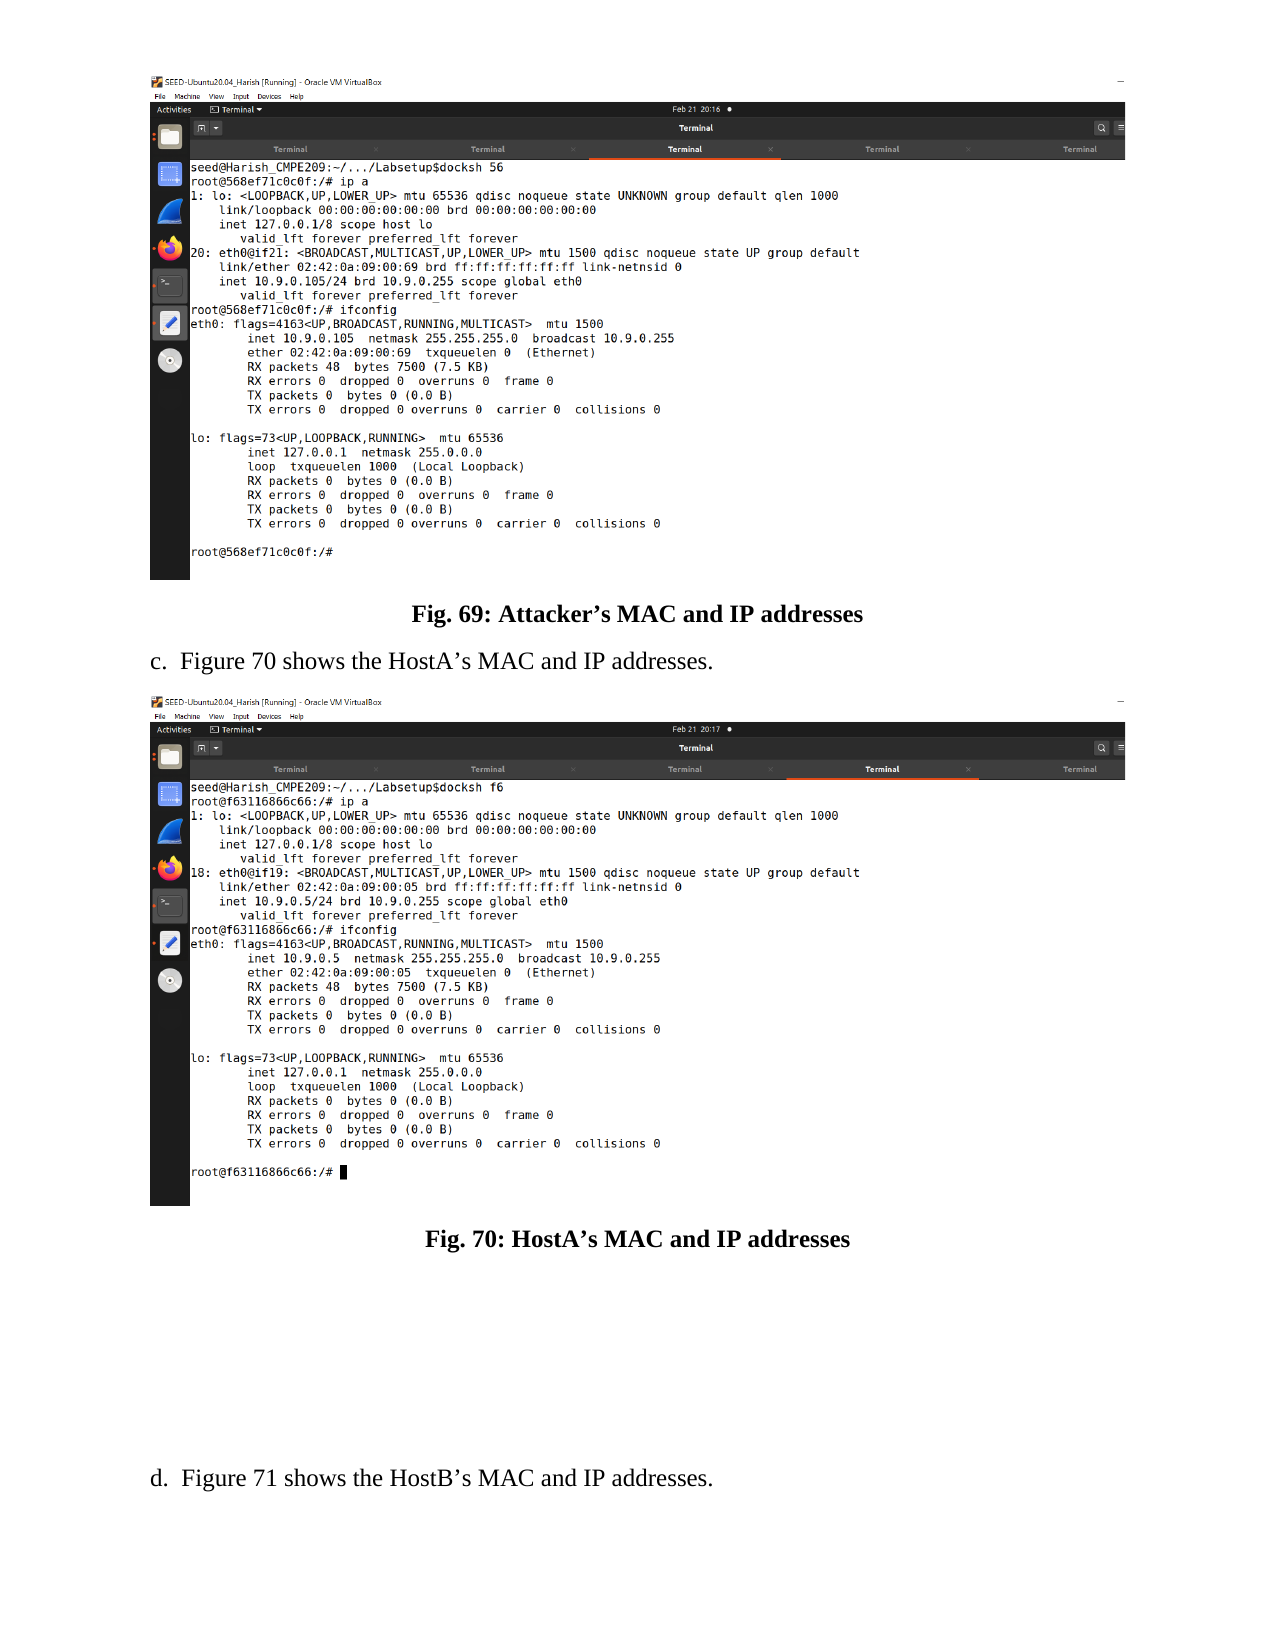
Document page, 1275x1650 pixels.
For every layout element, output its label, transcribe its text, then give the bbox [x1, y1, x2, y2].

picture [150, 694, 1125, 1206]
picture [150, 75, 1125, 580]
text Fig. 69: Attacker’s MAC and IP addresses [75, 599, 1125, 627]
text c. Figure 70 shows the HostA’s MAC and IP addresses. [75, 646, 1125, 675]
text Fig. 70: HostA’s MAC and IP addresses [75, 1224, 1125, 1253]
text d. Figure 71 shows the HostB’s MAC and IP addresses. [75, 1463, 1125, 1491]
